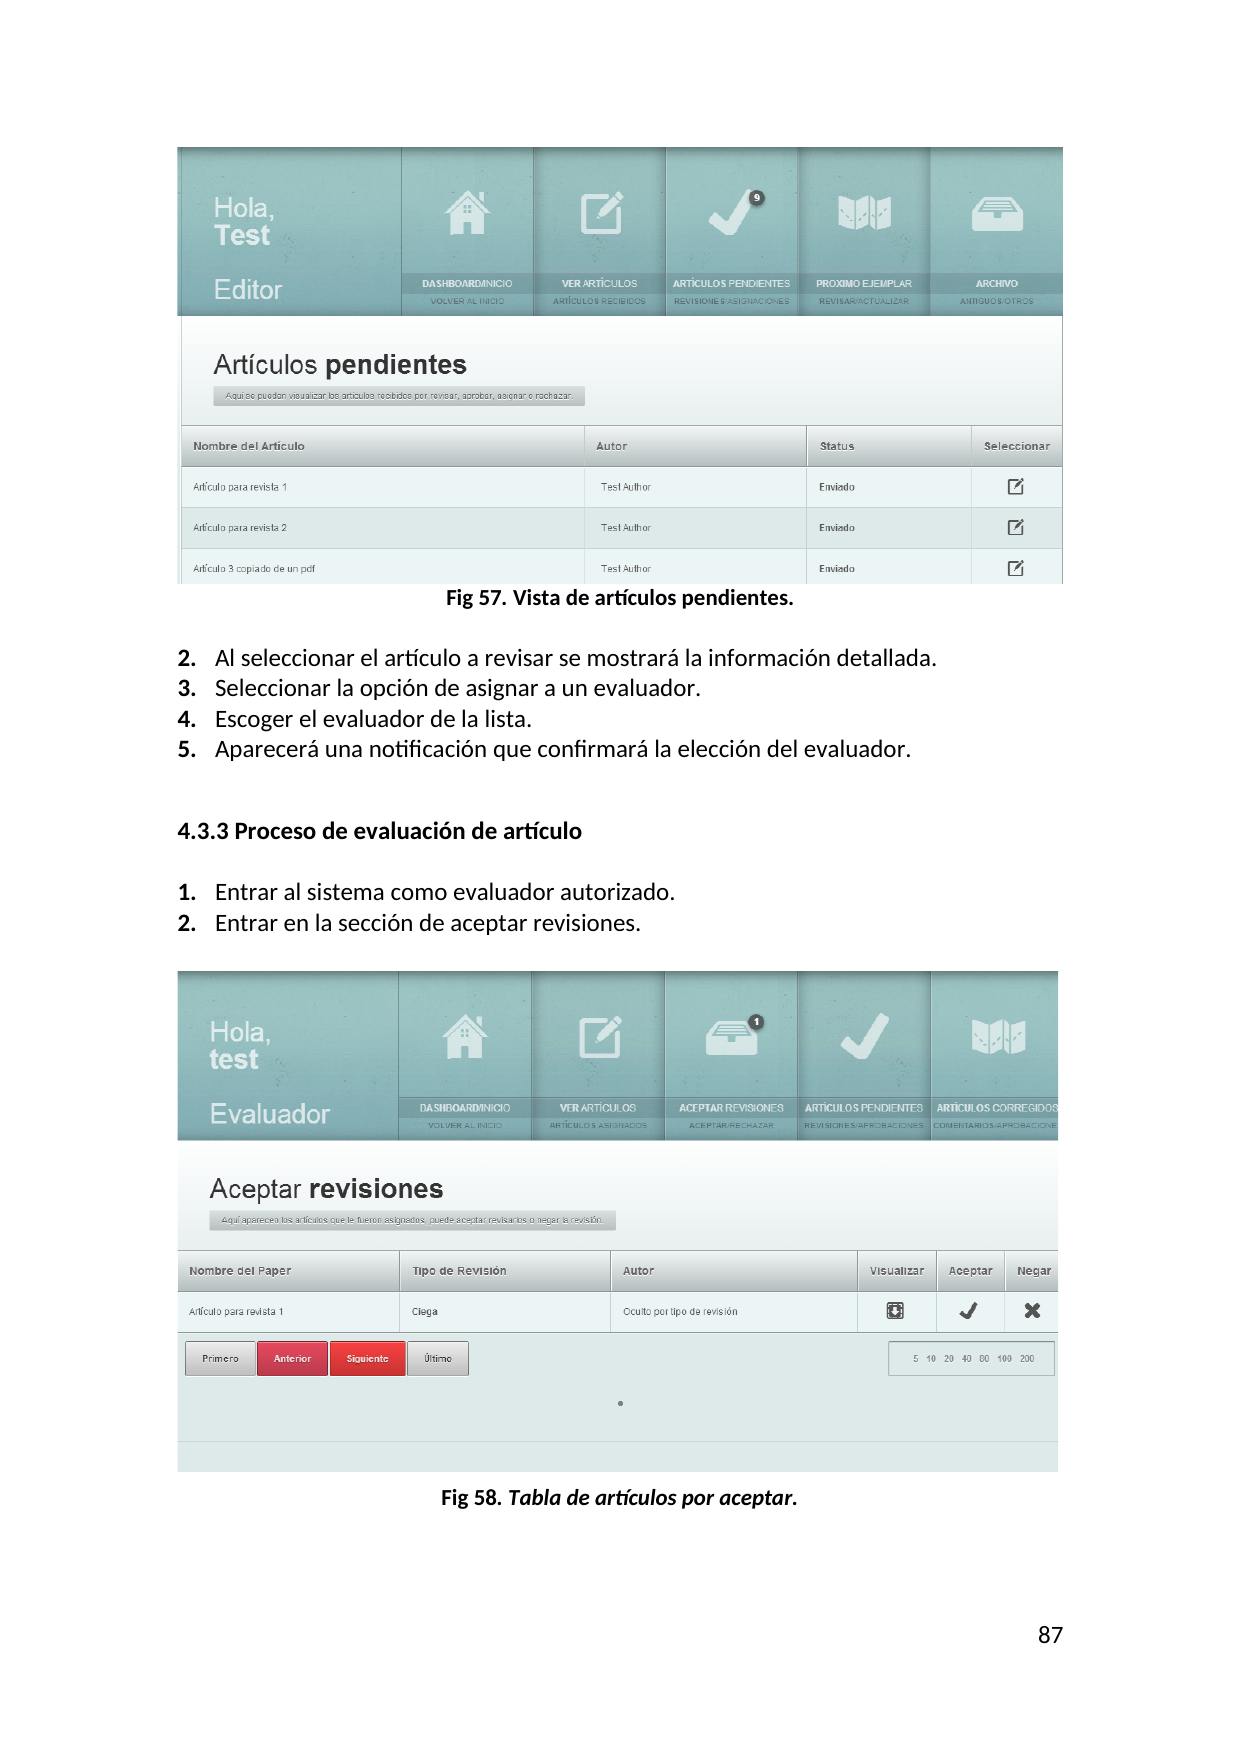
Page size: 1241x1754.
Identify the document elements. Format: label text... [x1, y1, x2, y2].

list Al seleccionar el artículo a revisar se mostrará la información detallada. [177, 642, 1063, 672]
subtitle 4.3.3 Proceso de evaluación de artículo [177, 815, 1063, 846]
list Entrar al sistema como evaluador autorizado. [177, 876, 1063, 907]
list Escoger el evaluador de la lista. [177, 703, 1063, 733]
picture [177, 147, 1063, 584]
picture [176, 971, 1058, 1471]
list Entrar en la sección de aceptar revisiones. [177, 907, 1063, 937]
list Aparecerá una notificación que confirmará la elección del evaluador. [177, 733, 1063, 764]
list Seleccionar la opción de asignar a un evaluador. [177, 672, 1063, 703]
